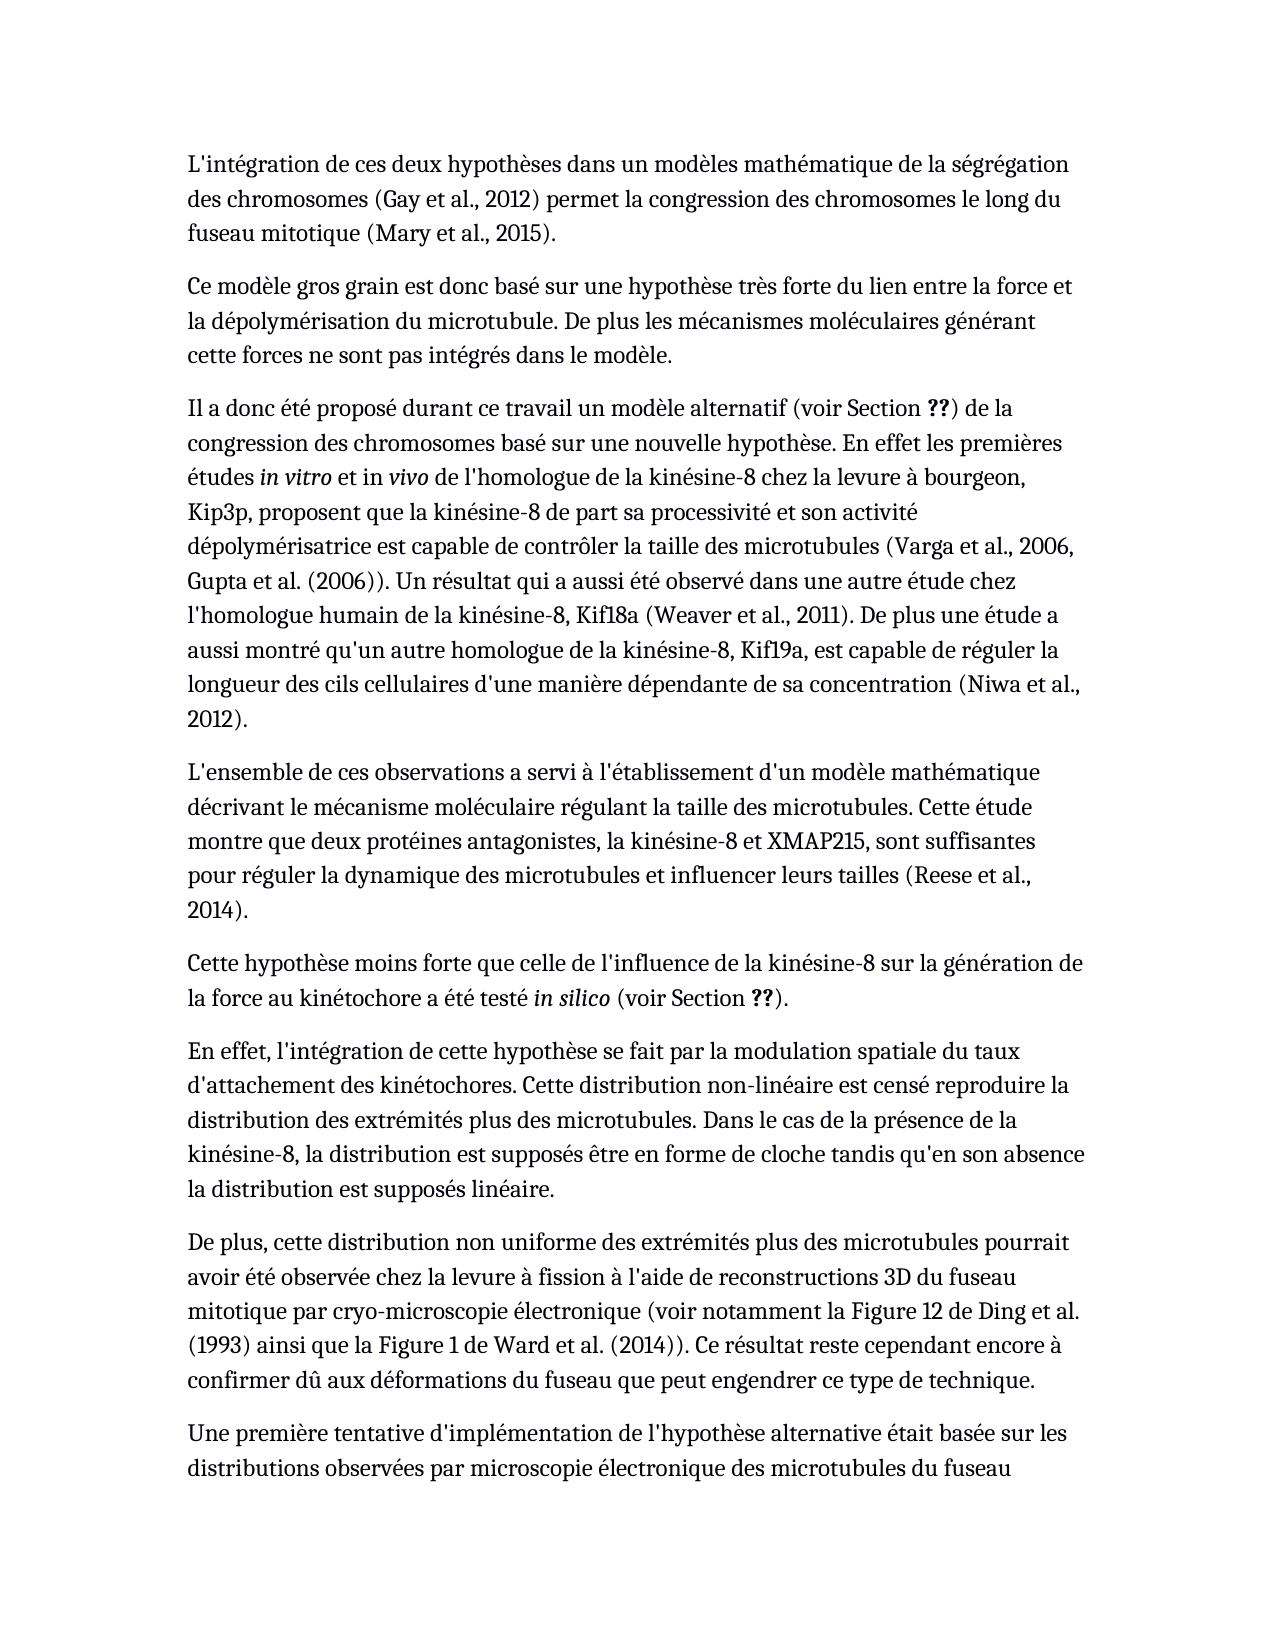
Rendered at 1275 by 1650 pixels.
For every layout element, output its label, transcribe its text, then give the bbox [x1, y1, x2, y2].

text En effet, l'intégration de cette hypothèse se fait par la modulation spatiale du taux d'attachement des kinétochores. Cette distribution non-linéaire est censé reproduire la distribution des extrémités plus des microtubules. Dans le cas de la présence de la kinésine-8, la distribution est supposés être en forme de cloche tandis qu'en son absence la distribution est supposés linéaire. [187, 1037, 1087, 1203]
text L'ensemble de ces observations a servi à l'établissement d'un modèle mathématique décrivant le mécanisme moléculaire régulant la taille des microtubules. Cette étude montre que deux protéines antagonistes, la kinésine-8 et XMAP215, sont suffisantes pour réguler la dynamique des microtubules et influencer leurs tailles (Reese et al., 2014). [187, 758, 1087, 924]
text De plus, cette distribution non uniforme des extrémités plus des microtubules pourrait avoir été observée chez la levure à fission à l'aide de reconstructions 3D du fuseau mitotique par cryo-microscopie électronique (voir notamment la Figure 12 de Ding et al. (1993) ainsi que la Figure 1 de Ward et al. (2014)). Ce résultat reste cependant encore à confirmer dû aux déformations du fuseau que peut engendrer ce type de technique. [187, 1228, 1087, 1394]
text L'intégration de ces deux hypothèses dans un modèles mathématique de la ségrégation des chromosomes (Gay et al., 2012) permet la congression des chromosomes le long du fuseau mitotique (Mary et al., 2015). [187, 150, 1087, 248]
text Ce modèle gros grain est donc basé sur une hypothèse très forte du lien entre la force et la dépolymérisation du microtubule. De plus les mécanismes moléculaires générant cette forces ne sont pas intégrés dans le modèle. [187, 272, 1087, 370]
text Il a donc été proposé durant ce travail un modèle alternatif (voir Section ??) de la congression des chromosomes basé sur une nouvelle hypothèse. En effet les premières études in vitro et in vivo de l'homologue de la kinésine-8 chez la levure à bourgeon, Kip3p, proposent que la kinésine-8 de part sa processivité et son activité dépolymérisatrice est capable de contrôler la taille des microtubules (Varga et al., 2006, Gupta et al. (2006)). Un résultat qui a aussi été observé dans une autre étude chez l'homologue humain de la kinésine-8, Kif18a (Weaver et al., 2011). De plus une étude a aussi montré qu'un autre homologue de la kinésine-8, Kif19a, est capable de réguler la longueur des cils cellulaires d'une manière dépendante de sa concentration (Niwa et al., 2012). [187, 394, 1087, 733]
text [187, 1419, 1087, 1482]
text Cette hypothèse moins forte que celle de l'influence de la kinésine-8 sur la génération de la force au kinétochore a été testé in silico (voir Section ??). [187, 949, 1087, 1012]
